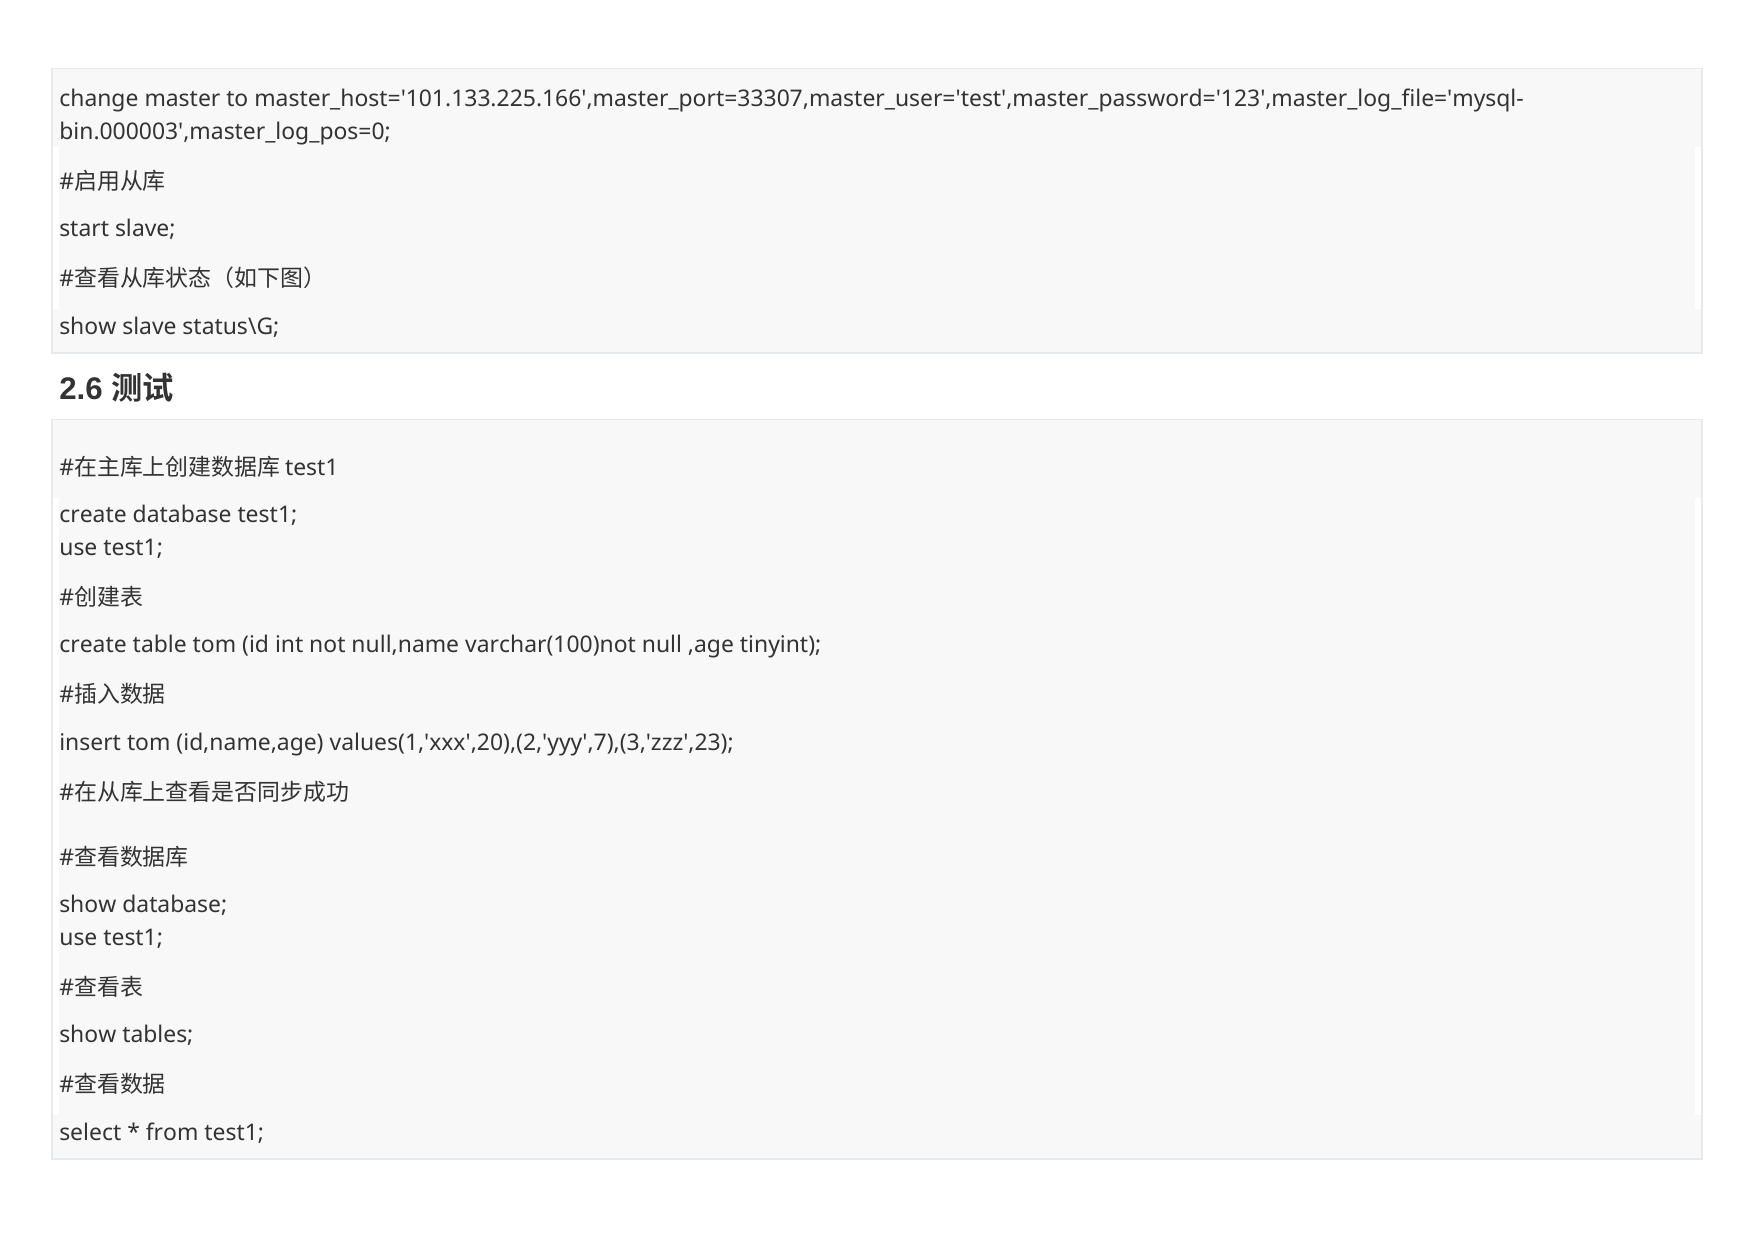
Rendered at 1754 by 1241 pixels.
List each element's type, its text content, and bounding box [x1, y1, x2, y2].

text #在主库上创建数据库test1 [53, 420, 1701, 498]
text select * from test1; [53, 1101, 1701, 1158]
text show slave status\G; [53, 295, 1701, 352]
text change master to master_host='101.133.225.166',master_port=33307,master_user='test',master_password='123',master_log_file='mysql-bin.000003',master_log_pos=0; [53, 69, 1701, 147]
text use test1; [59, 530, 1695, 563]
text #插入数据 [59, 660, 1695, 725]
text start slave; [59, 212, 1695, 244]
text show tables; [59, 1018, 1695, 1050]
text insert tom (id,name,age) values(1,'xxx',20),(2,'yyy',7),(3,'zzz',23); [59, 725, 1695, 758]
text #查看数据 [59, 1050, 1695, 1101]
text #查看从库状态（如下图） [59, 244, 1695, 295]
text #启用从库 [59, 147, 1695, 212]
text show database; [59, 888, 1695, 920]
text create table tom (id int not null,name varchar(100)not null ,age tinyint); [59, 628, 1695, 660]
text #查看表 [59, 953, 1695, 1018]
text use test1; [59, 920, 1695, 953]
text #在从库上查看是否同步成功 [59, 758, 1695, 823]
text #创建表 [59, 563, 1695, 628]
text 2.6 测试 [59, 354, 1695, 419]
text create database test1; [59, 498, 1695, 530]
text #查看数据库 [59, 823, 1695, 888]
